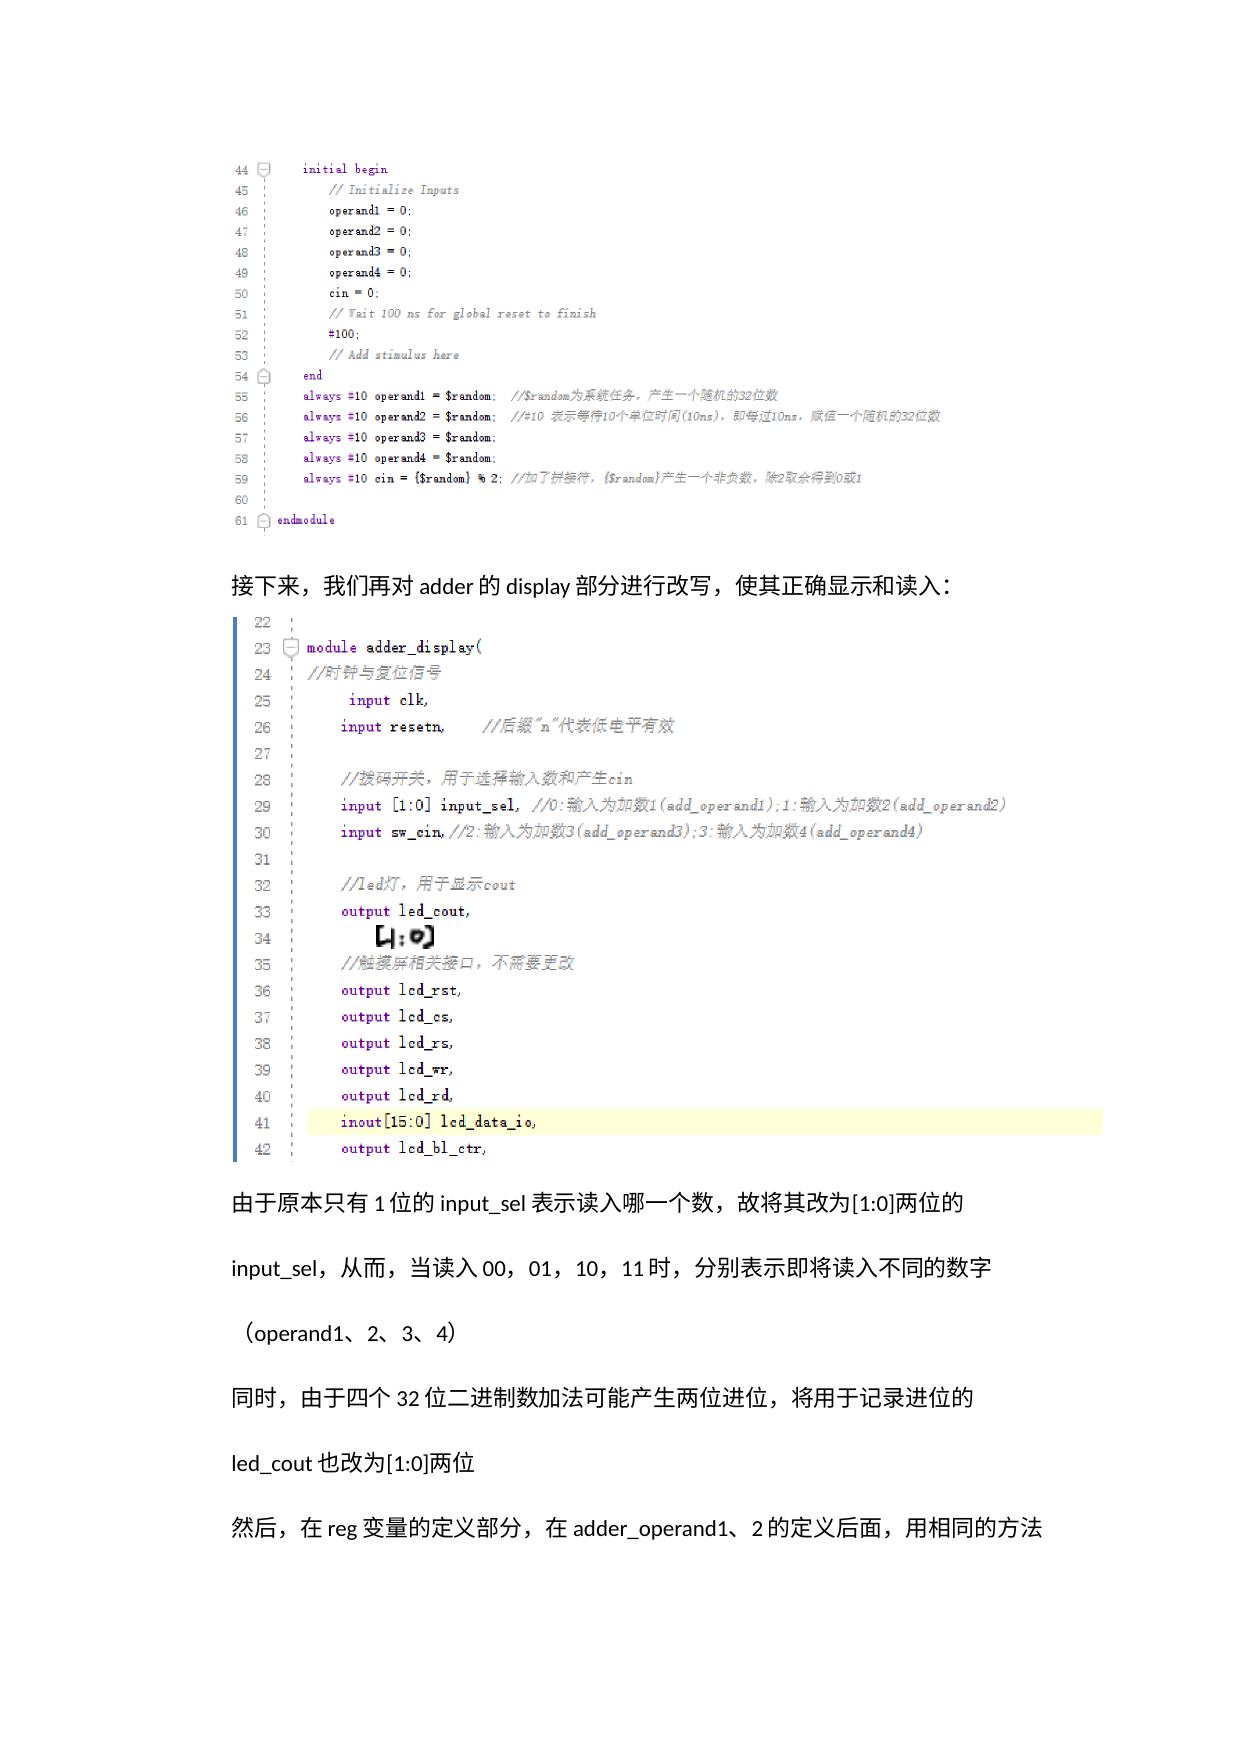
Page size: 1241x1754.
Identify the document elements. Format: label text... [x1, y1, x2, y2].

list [231, 1494, 1053, 1559]
list 接下来，我们再对adder的display部分进行改写，使其正确显示和读入： [231, 552, 1053, 617]
picture [231, 162, 950, 536]
list 由于原本只有1位的input_sel表示读入哪一个数，故将其改为[1:0]两位的input_sel，从而，当读入00，01，10，11时，分别表示即将读入不同的数字（operand1、2、3、4） [231, 1169, 1053, 1364]
list 同时，由于四个32位二进制数加法可能产生两位进位，将用于记录进位的led_cout也改为[1:0]两位 [231, 1364, 1053, 1494]
picture [231, 617, 1103, 1162]
